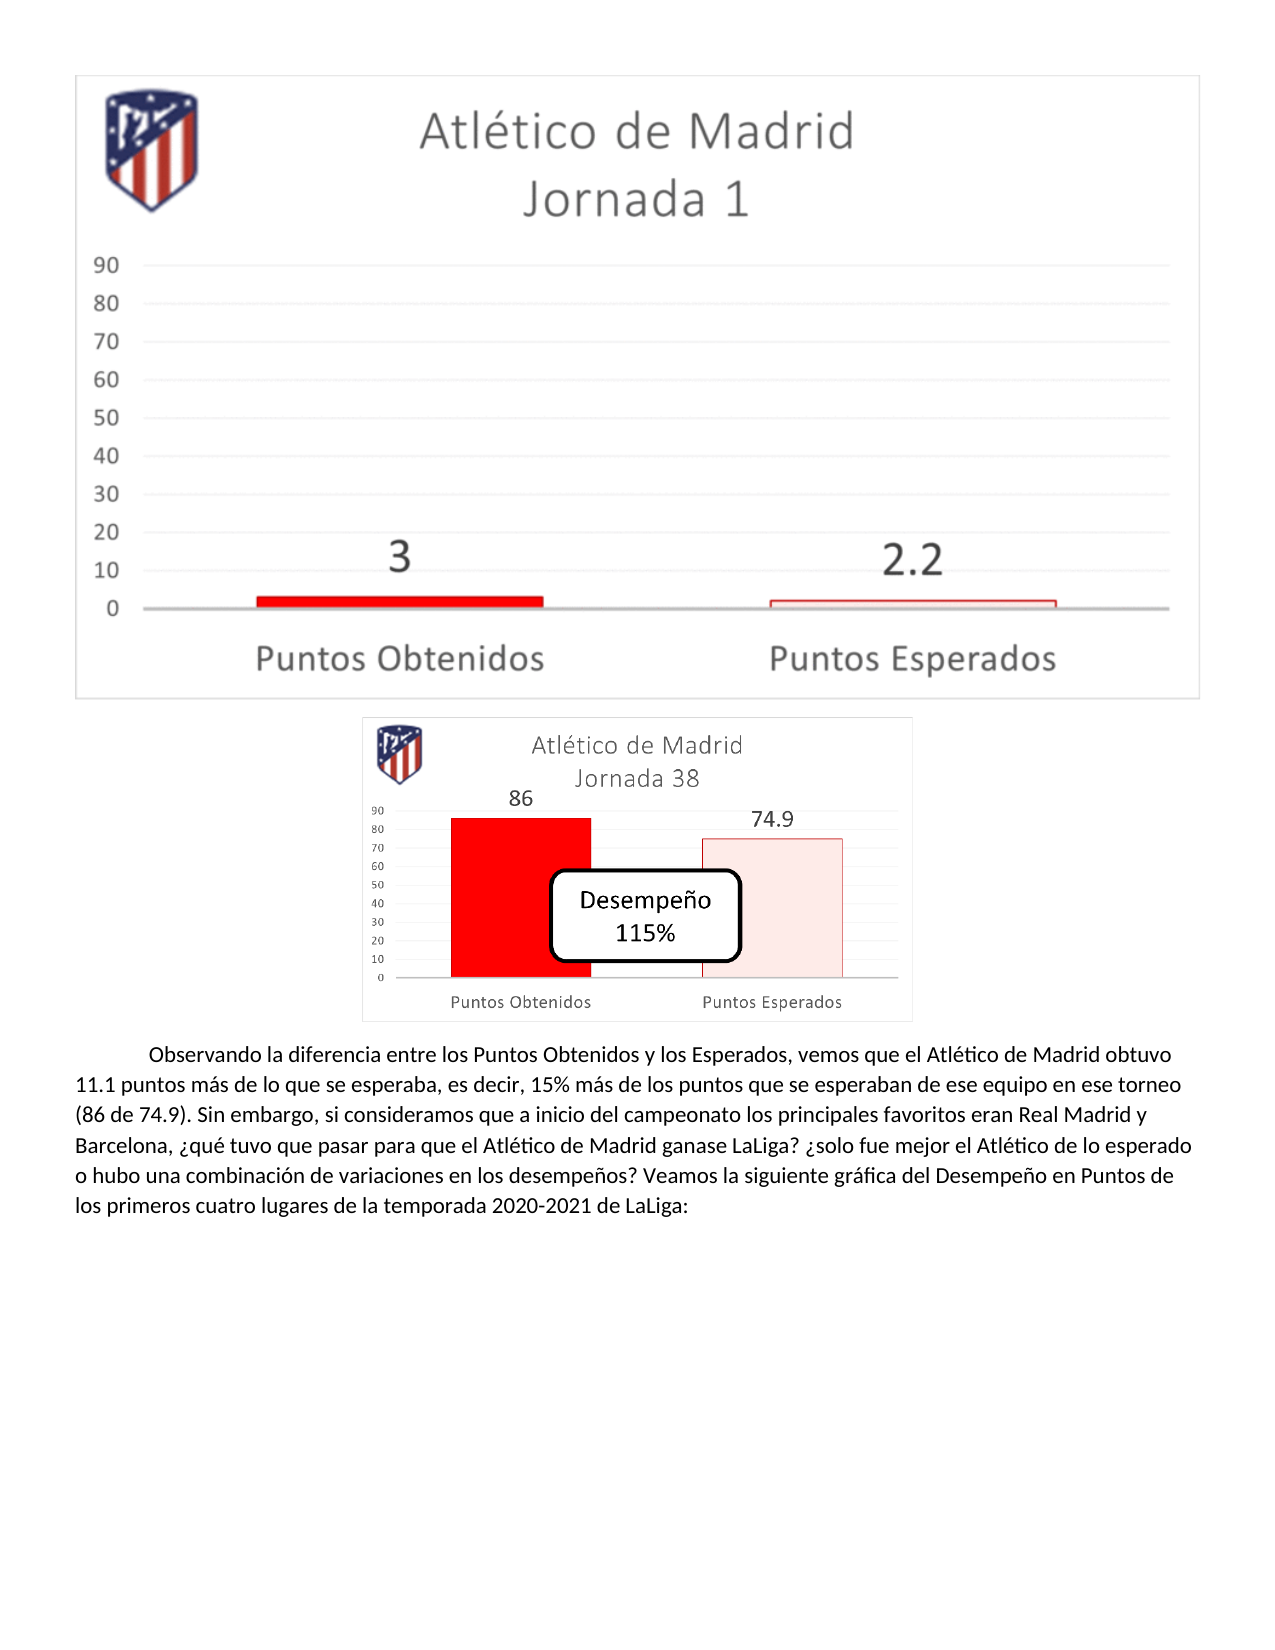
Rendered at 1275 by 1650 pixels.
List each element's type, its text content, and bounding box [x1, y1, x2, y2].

text Observando la diferencia entre los Puntos Obtenidos y los Esperados, vemos que el Atlético de Madrid obtuvo 11.1 puntos más de lo que se esperaba, es decir, 15% más de los puntos que se esperaban de ese equipo en ese torneo (86 de 74.9). Sin embargo, si consideramos que a inicio del campeonato los principales favoritos eran Real Madrid y Barcelona, ¿qué tuvo que pasar para que el Atlético de Madrid ganase LaLiga? ¿solo fue mejor el Atlético de lo esperado o hubo una combinación de variaciones en los desempeños? Veamos la siguiente gráfica del Desempeño en Puntos de los primeros cuatro lugares de la temporada 2020-2021 de LaLiga: [75, 1040, 1200, 1219]
picture [75, 75, 1200, 701]
picture [362, 717, 913, 1022]
